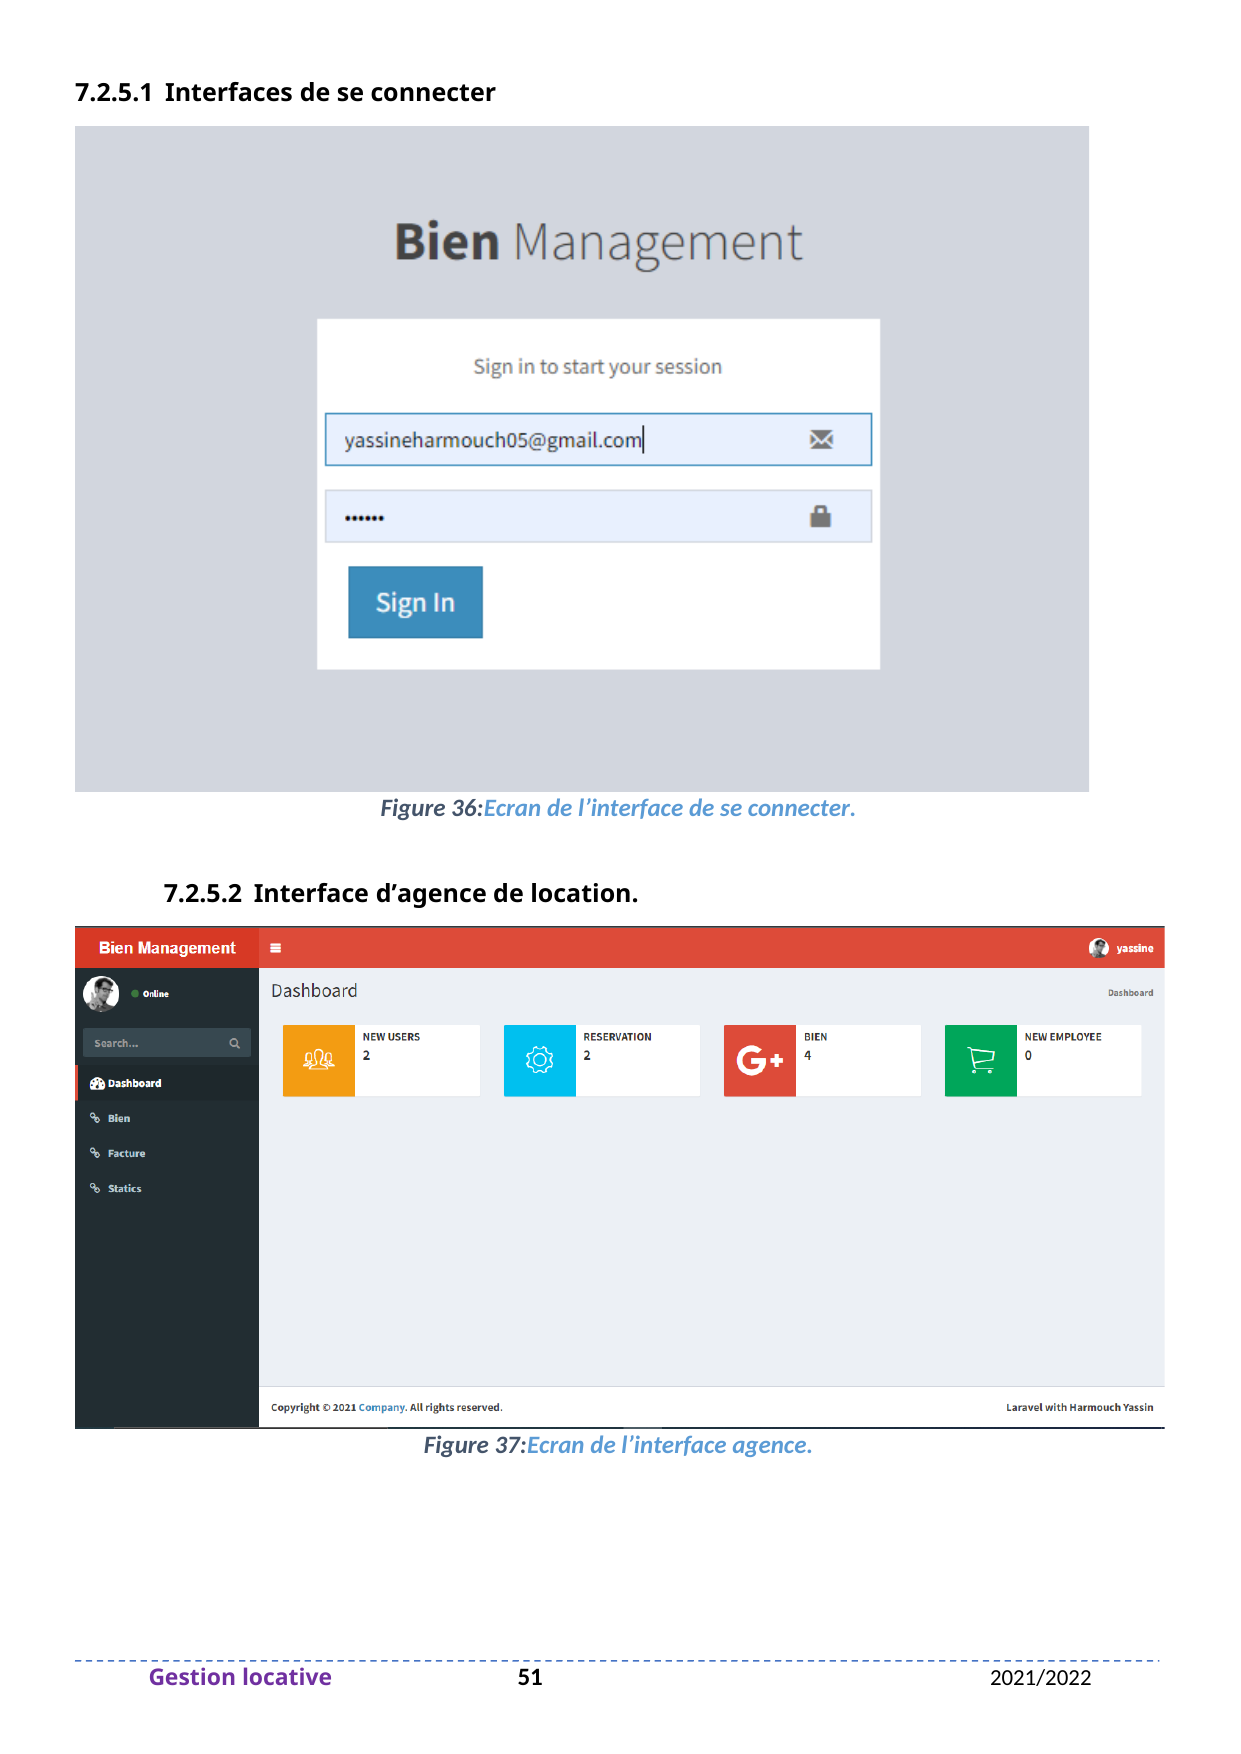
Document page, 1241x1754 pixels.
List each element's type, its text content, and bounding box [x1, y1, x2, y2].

text Figure 37:Ecran de l’interface agence. [75, 1429, 1164, 1459]
subtitle Interfaces de se connecter [75, 75, 1164, 109]
text Figure 36:Ecran de l’interface de se connecter. [75, 792, 1164, 822]
picture [75, 926, 1165, 1429]
picture [75, 126, 1090, 792]
subtitle Interface d’agence de location. [163, 875, 1164, 909]
